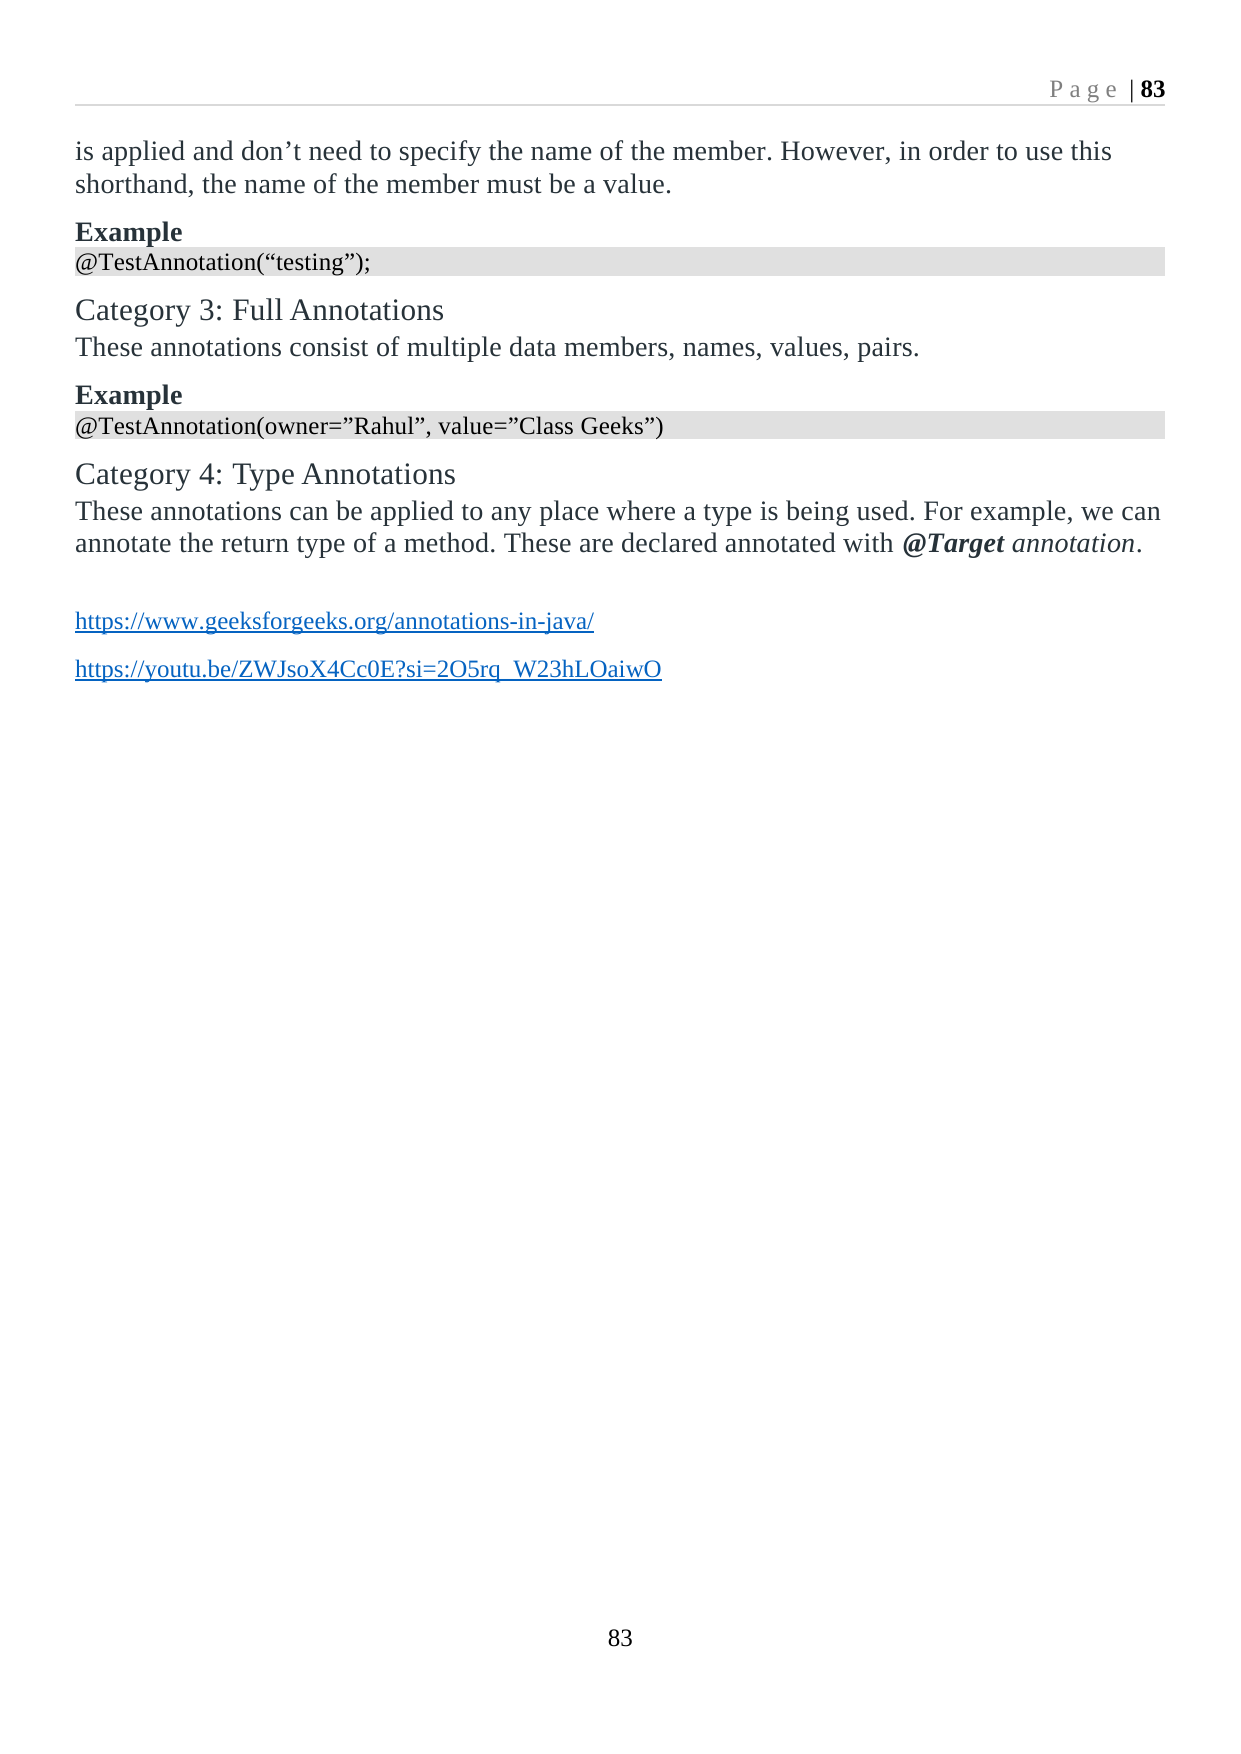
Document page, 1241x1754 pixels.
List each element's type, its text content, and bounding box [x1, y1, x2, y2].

text These annotations can be applied to any place where a type is being used. For example, we can annotate the return type of a method. These are declared annotated with @Target annotation. [75, 494, 1165, 559]
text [75, 134, 1165, 199]
text @TestAnnotation(“testing”); [75, 247, 1165, 276]
subtitle Category 4: Type Annotations [75, 455, 1165, 491]
text Example [75, 378, 1165, 411]
text https://youtu.be/ZWJsoX4Cc0E?si=2O5rq_W23hLOaiwO [75, 654, 1165, 683]
text https://www.geeksforgeeks.org/annotations-in-java/ [75, 606, 1165, 635]
subtitle Category 3: Full Annotations [75, 292, 1165, 327]
text These annotations consist of multiple data members, names, values, pairs. [75, 330, 1165, 363]
text @TestAnnotation(owner=”Rahul”, value=”Class Geeks”) [75, 411, 1165, 439]
text Example [75, 215, 1165, 247]
